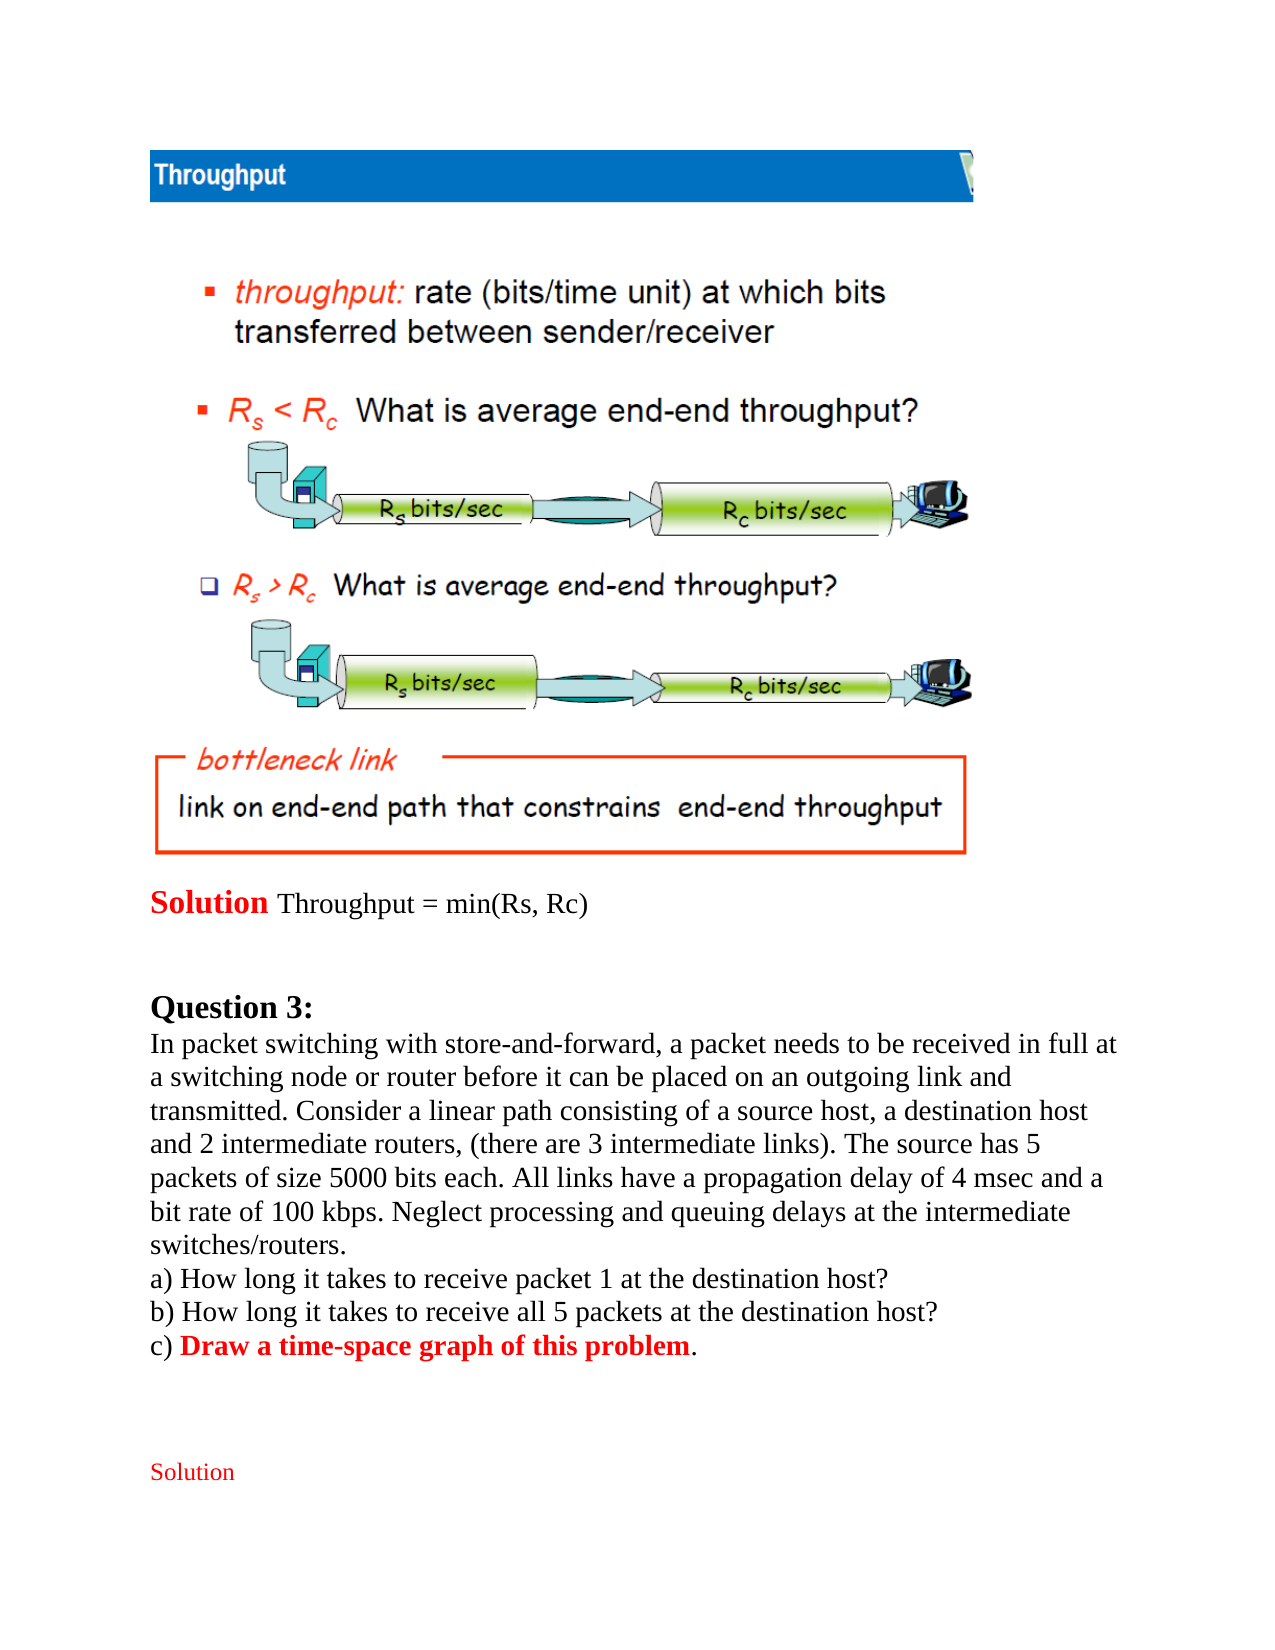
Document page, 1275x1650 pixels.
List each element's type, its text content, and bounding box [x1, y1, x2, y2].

text Solution [150, 1457, 1125, 1486]
text Question 3: [150, 988, 1125, 1026]
text c) Draw a time-space graph of this problem. [150, 1328, 1125, 1361]
text In packet switching with store-and-forward, a packet needs to be received in full at a switching node or router before it can be placed on an outgoing link and transmitted. Consider a linear path consisting of a source host, a destination host and 2 intermediate routers, (there are 3 intermediate links). The source has 5 packets of size 5000 bits each. All links have a propagation delay of 4 msec and a bit rate of 100 kbps. Neglect processing and queuing delays at the intermediate switches/routers. [150, 1026, 1125, 1261]
text Solution Throughput = min(Rs, Rc) [150, 882, 1125, 921]
text b) How long it takes to receive all 5 packets at the destination host? [150, 1294, 1125, 1328]
text a) How long it takes to receive packet 1 at the destination host? [150, 1261, 1125, 1294]
